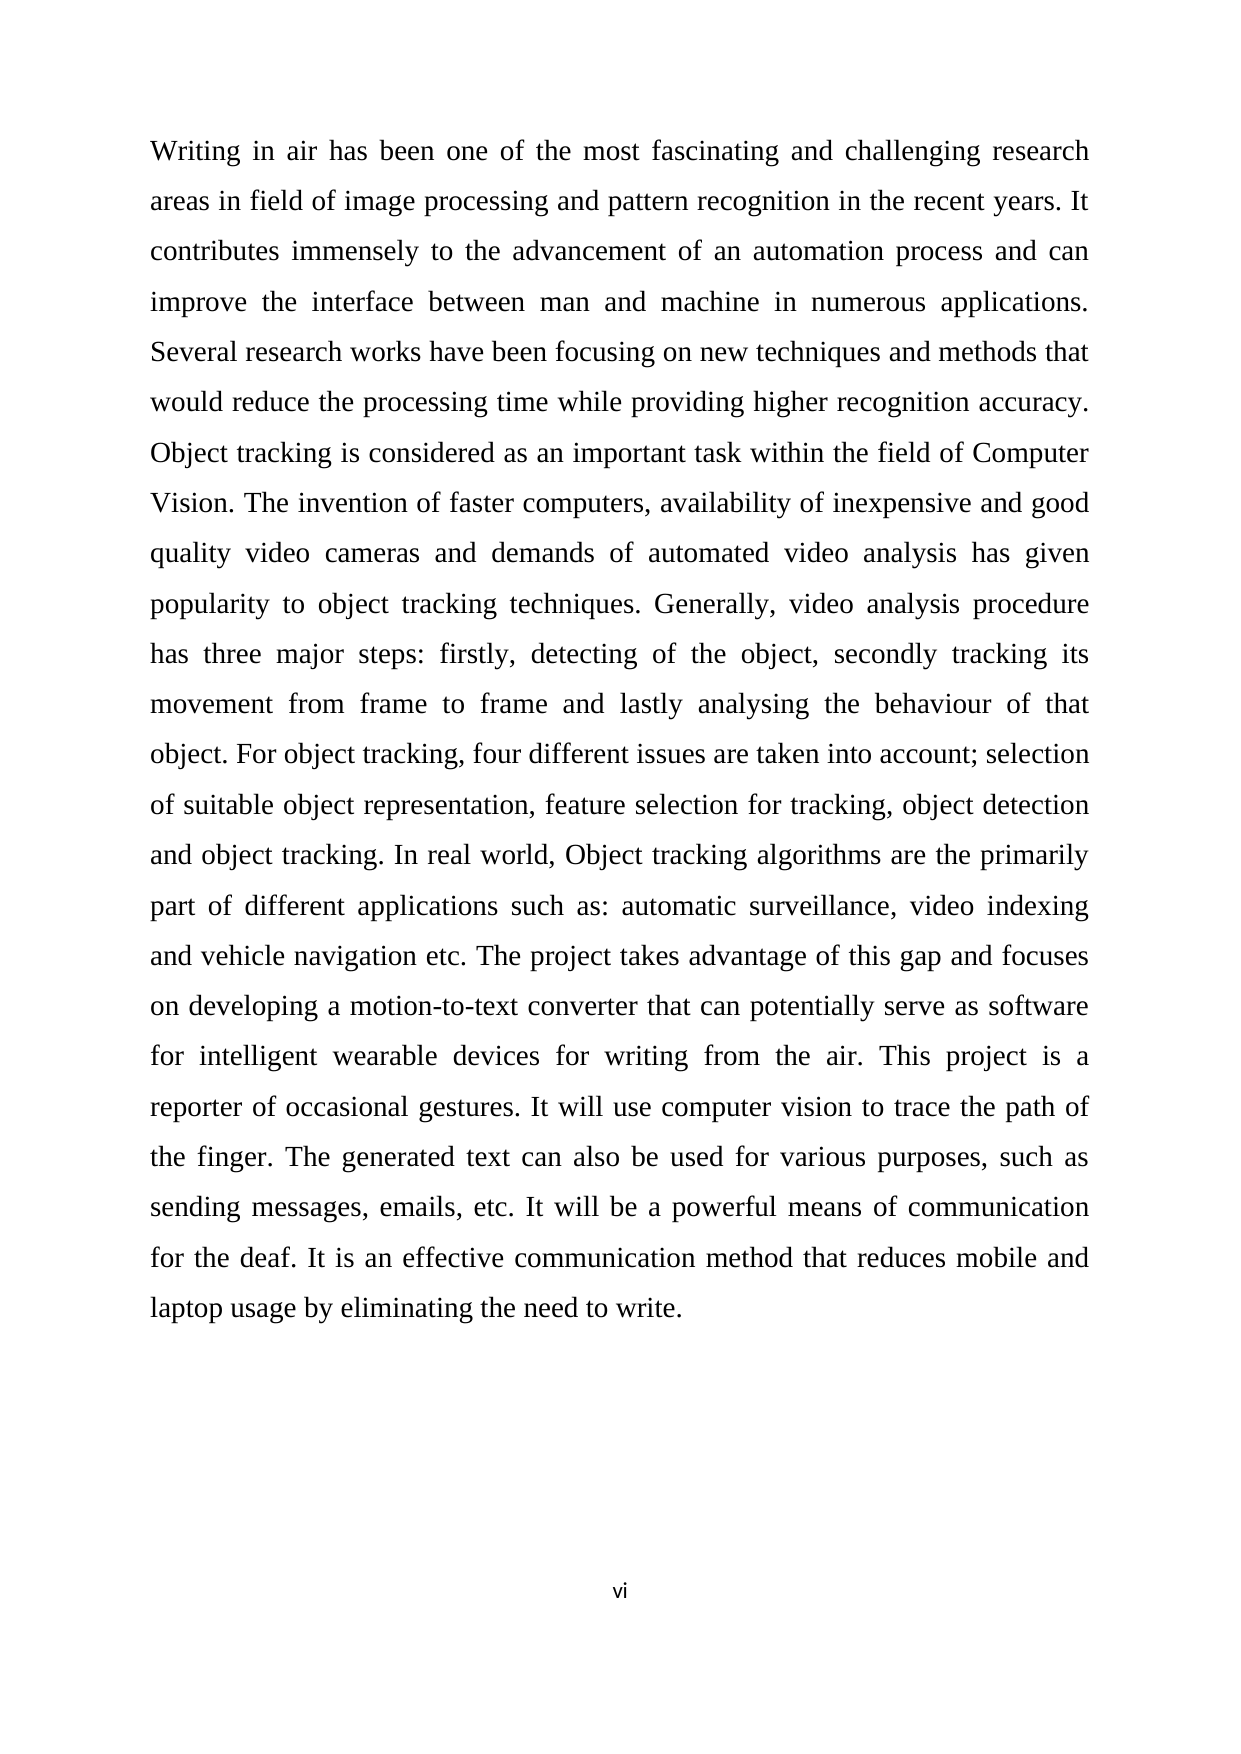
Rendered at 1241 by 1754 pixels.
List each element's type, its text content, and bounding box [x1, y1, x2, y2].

text Writing in air has been one of the most fascinating and challenging research areas in field of image processing and pattern recognition in the recent years. It contributes immensely to the advancement of an automation process and can improve the interface between man and machine in numerous applications. Several research works have been focusing on new techniques and methods that would reduce the processing time while providing higher recognition accuracy. Object tracking is considered as an important task within the field of Computer Vision. The invention of faster computers, availability of inexpensive and good quality video cameras and demands of automated video analysis has given popularity to object tracking techniques. Generally, video analysis procedure has three major steps: firstly, detecting of the object, secondly tracking its movement from frame to frame and lastly analysing the behaviour of that object. For object tracking, four different issues are taken into account; selection of suitable object representation, feature selection for tracking, object detection and object tracking. In real world, Object tracking algorithms are the primarily part of different applications such as: automatic surveillance, video indexing and vehicle navigation etc. The project takes advantage of this gap and focuses on developing a motion-to-text converter that can potentially serve as software for intelligent wearable devices for writing from the air. This project is a reporter of occasional gestures. It will use computer vision to trace the path of the finger. The generated text can also be used for various purposes, such as sending messages, emails, etc. It will be a powerful means of communication for the deaf. It is an effective communication method that reduces mobile and laptop usage by eliminating the need to write. [150, 133, 1090, 1324]
